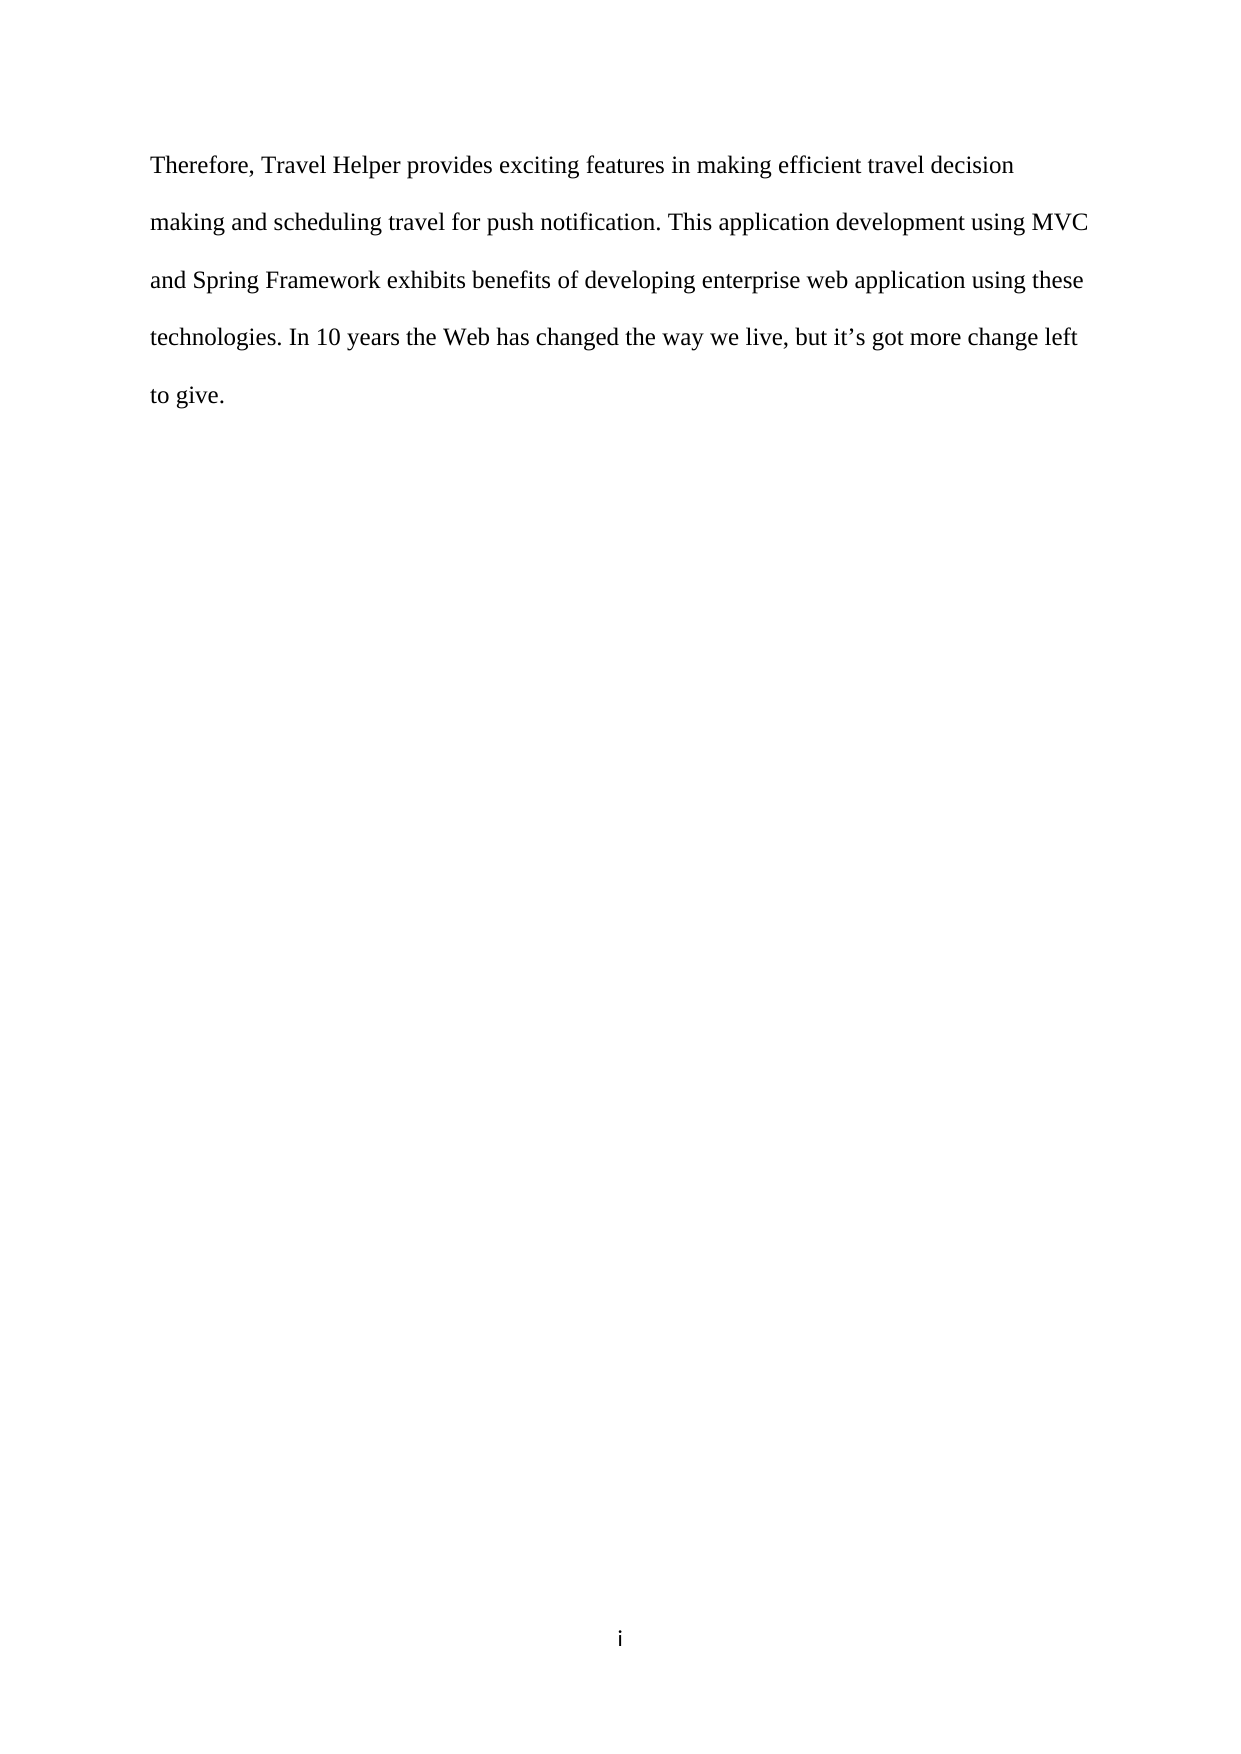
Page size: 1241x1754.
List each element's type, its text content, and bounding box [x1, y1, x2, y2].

text Therefore, Travel Helper provides exciting features in making efficient travel decision making and scheduling travel for push notification. This application development using MVC and Spring Framework exhibits benefits of developing enterprise web application using these technologies. In 10 years the Web has changed the way we live, but it’s got more change left to give. [150, 150, 1090, 409]
